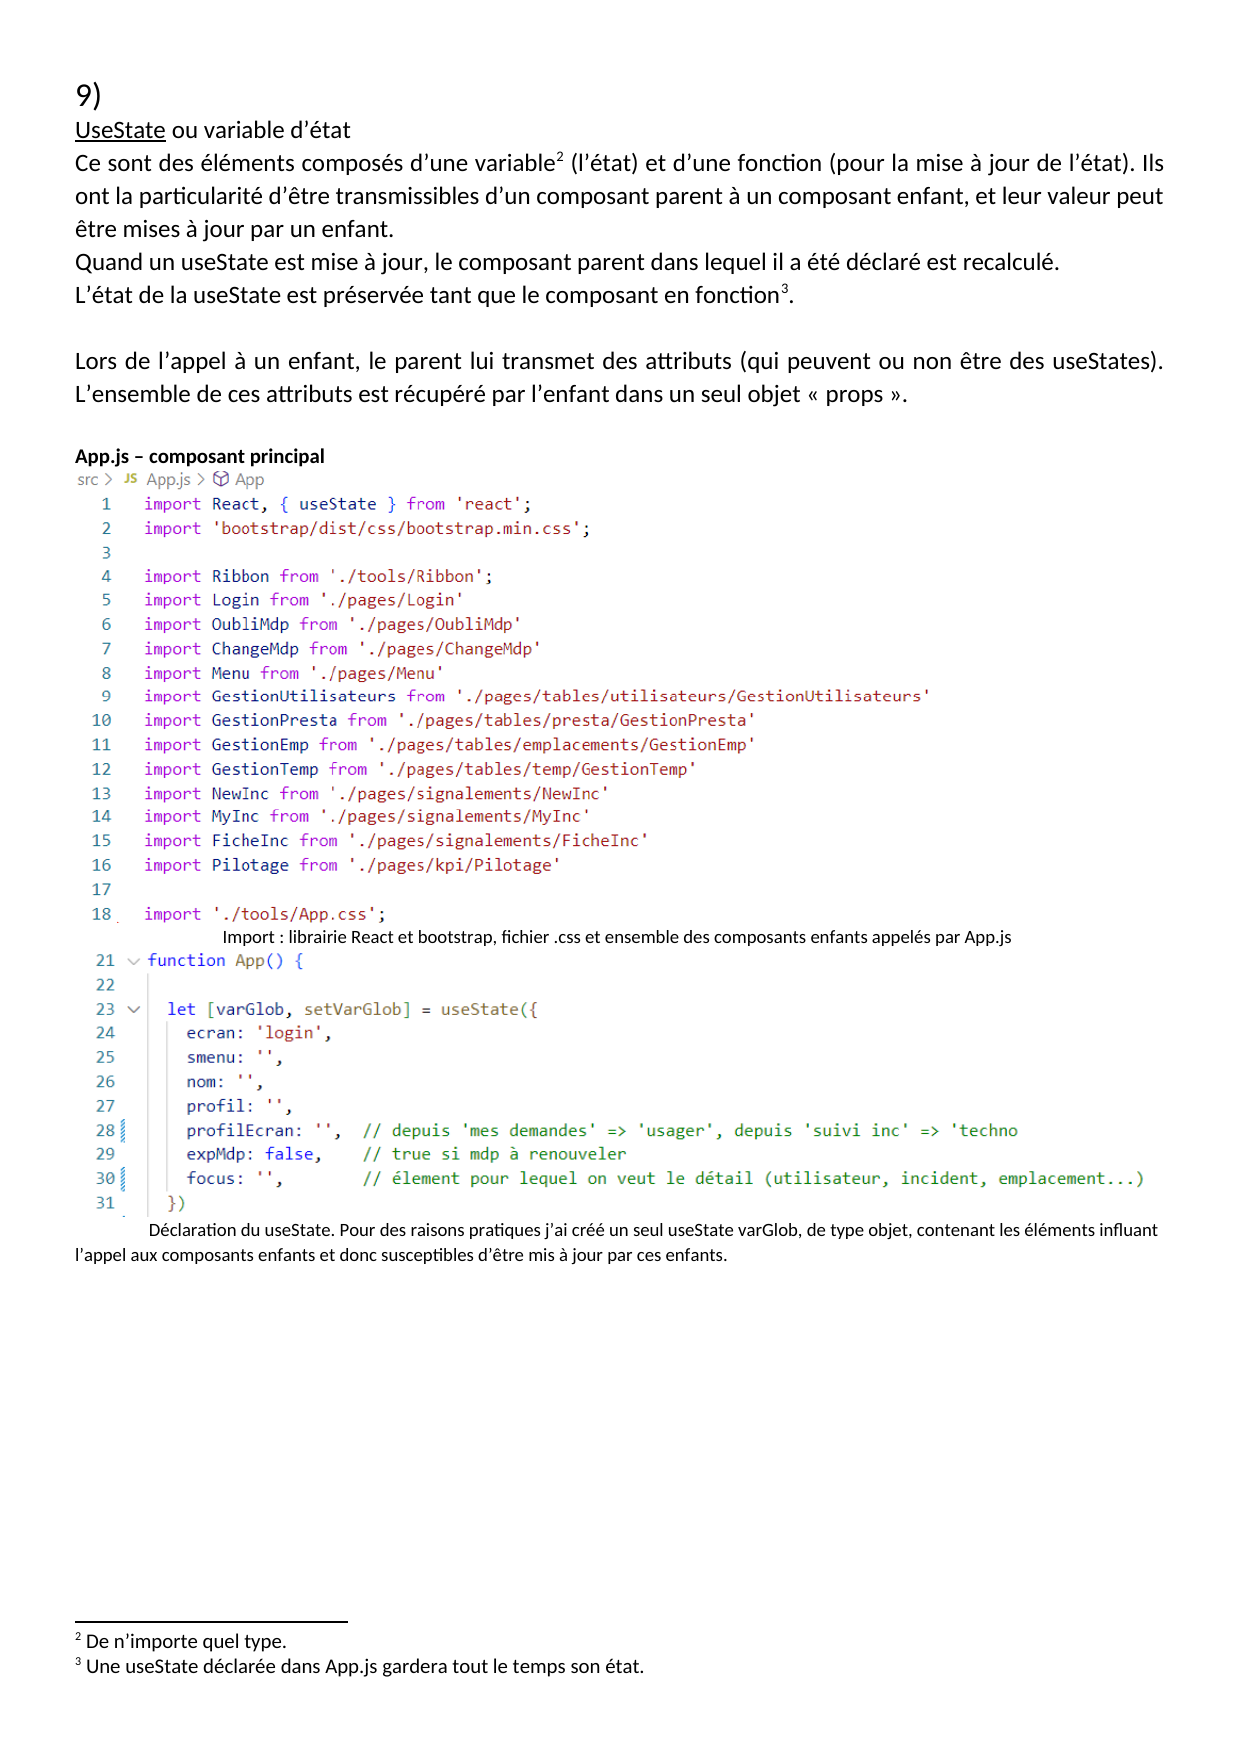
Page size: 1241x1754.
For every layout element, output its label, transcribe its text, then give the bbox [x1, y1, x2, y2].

text UseState ou variable d’état [75, 114, 1165, 145]
text Lors de l’appel à un enfant, le parent lui transmet des attributs (qui peuvent ou non être des useStates). L’ensemble de ces attributs est récupéré par l’enfant dans un seul objet « props ». [75, 345, 1165, 408]
text Import : librairie React et bootstrap, fichier .css et ensemble des composants enfants appelés par App.js [75, 925, 1165, 948]
text App.js – composant principal [75, 444, 1165, 469]
text Quand un useState est mise à jour, le composant parent dans lequel il a été déclaré est recalculé. [75, 246, 1165, 277]
text L’état de la useState est préservée tant que le composant en fonction. [75, 279, 1165, 309]
text Ce sont des éléments composés d’une variable (l’état) et d’une fonction (pour la mise à jour de l’état). Ils ont la particularité d’être transmissibles d’un composant parent à un composant enfant, et leur valeur peut être mises à jour par un enfant. [75, 147, 1165, 244]
picture [75, 471, 933, 923]
picture [89, 949, 1151, 1217]
text Déclaration du useState. Pour des raisons pratiques j’ai créé un seul useState varGlob, de type objet, contenant les éléments influant l’appel aux composants enfants et donc susceptibles d’être mis à jour par ces enfants. [75, 1218, 1165, 1266]
